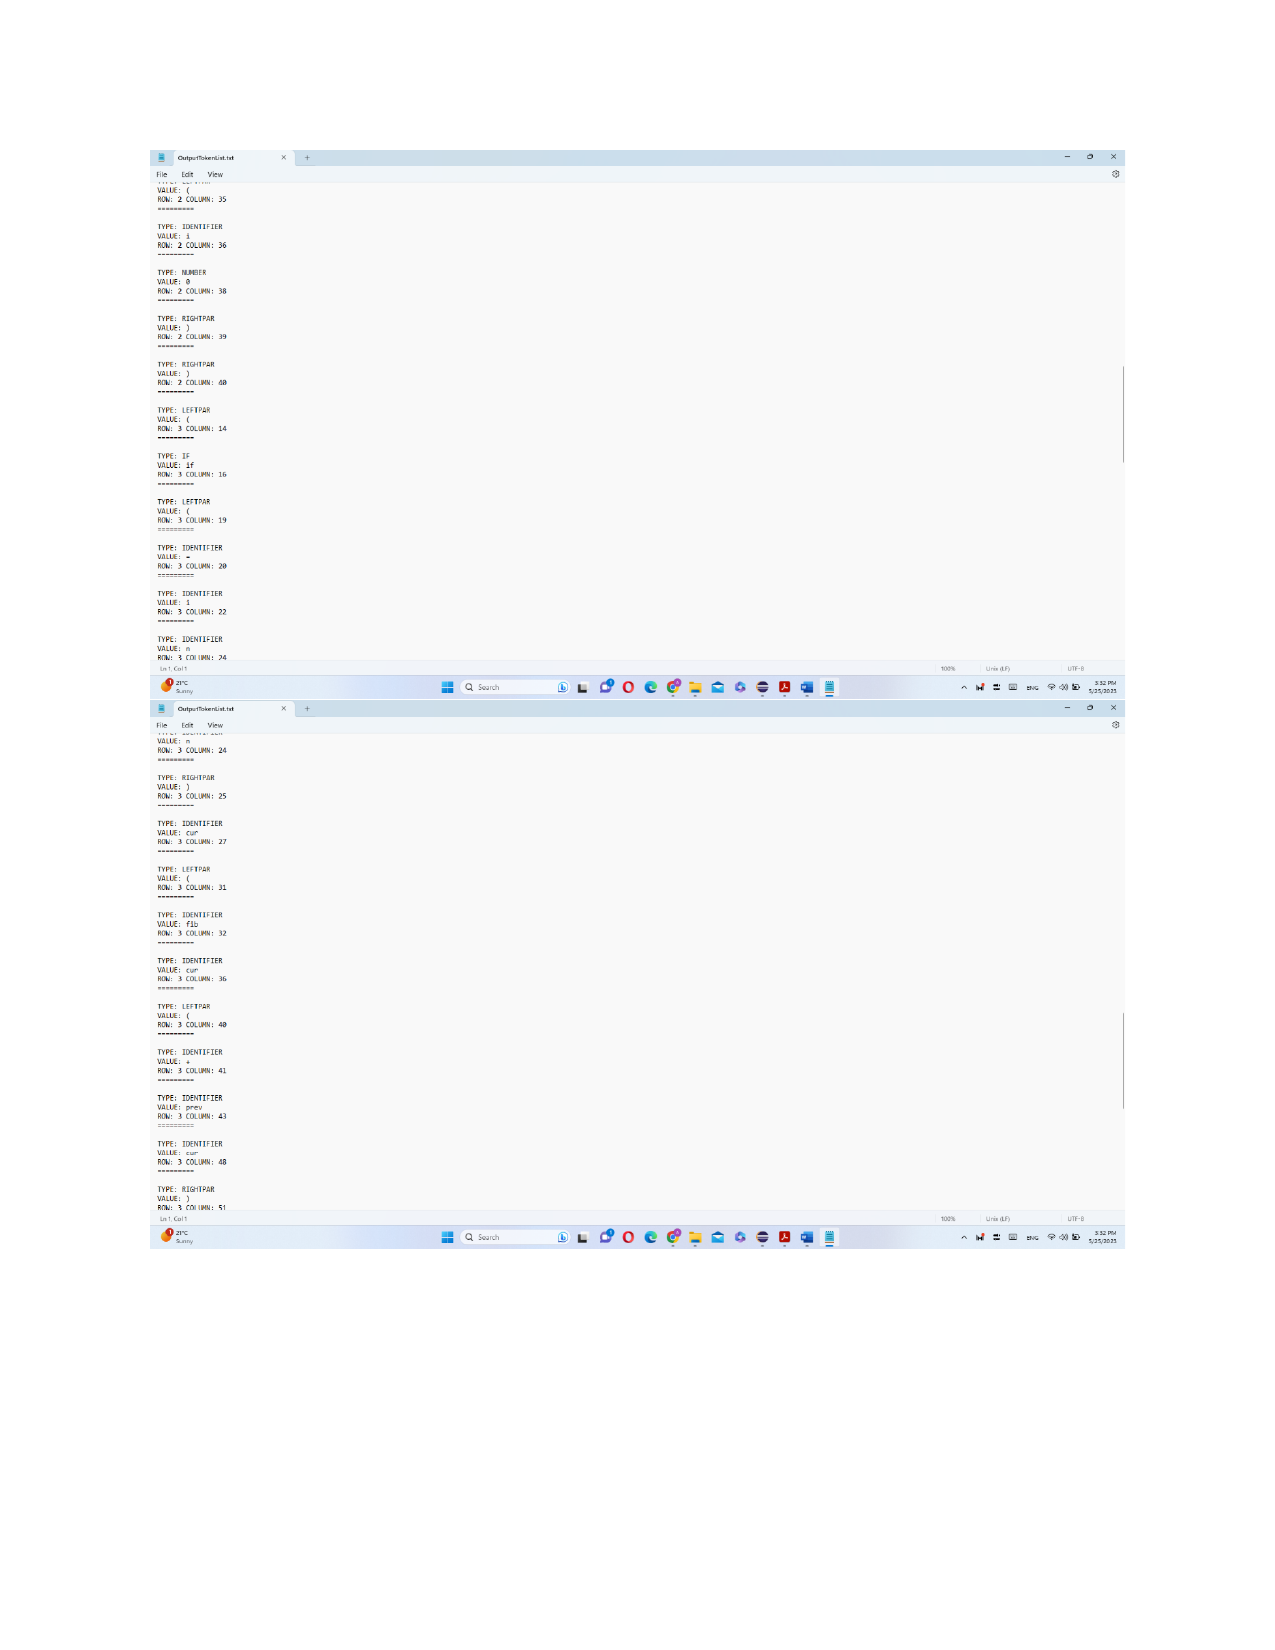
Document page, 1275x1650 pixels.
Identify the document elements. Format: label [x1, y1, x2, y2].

picture [150, 700, 1125, 1249]
picture [150, 150, 1125, 699]
